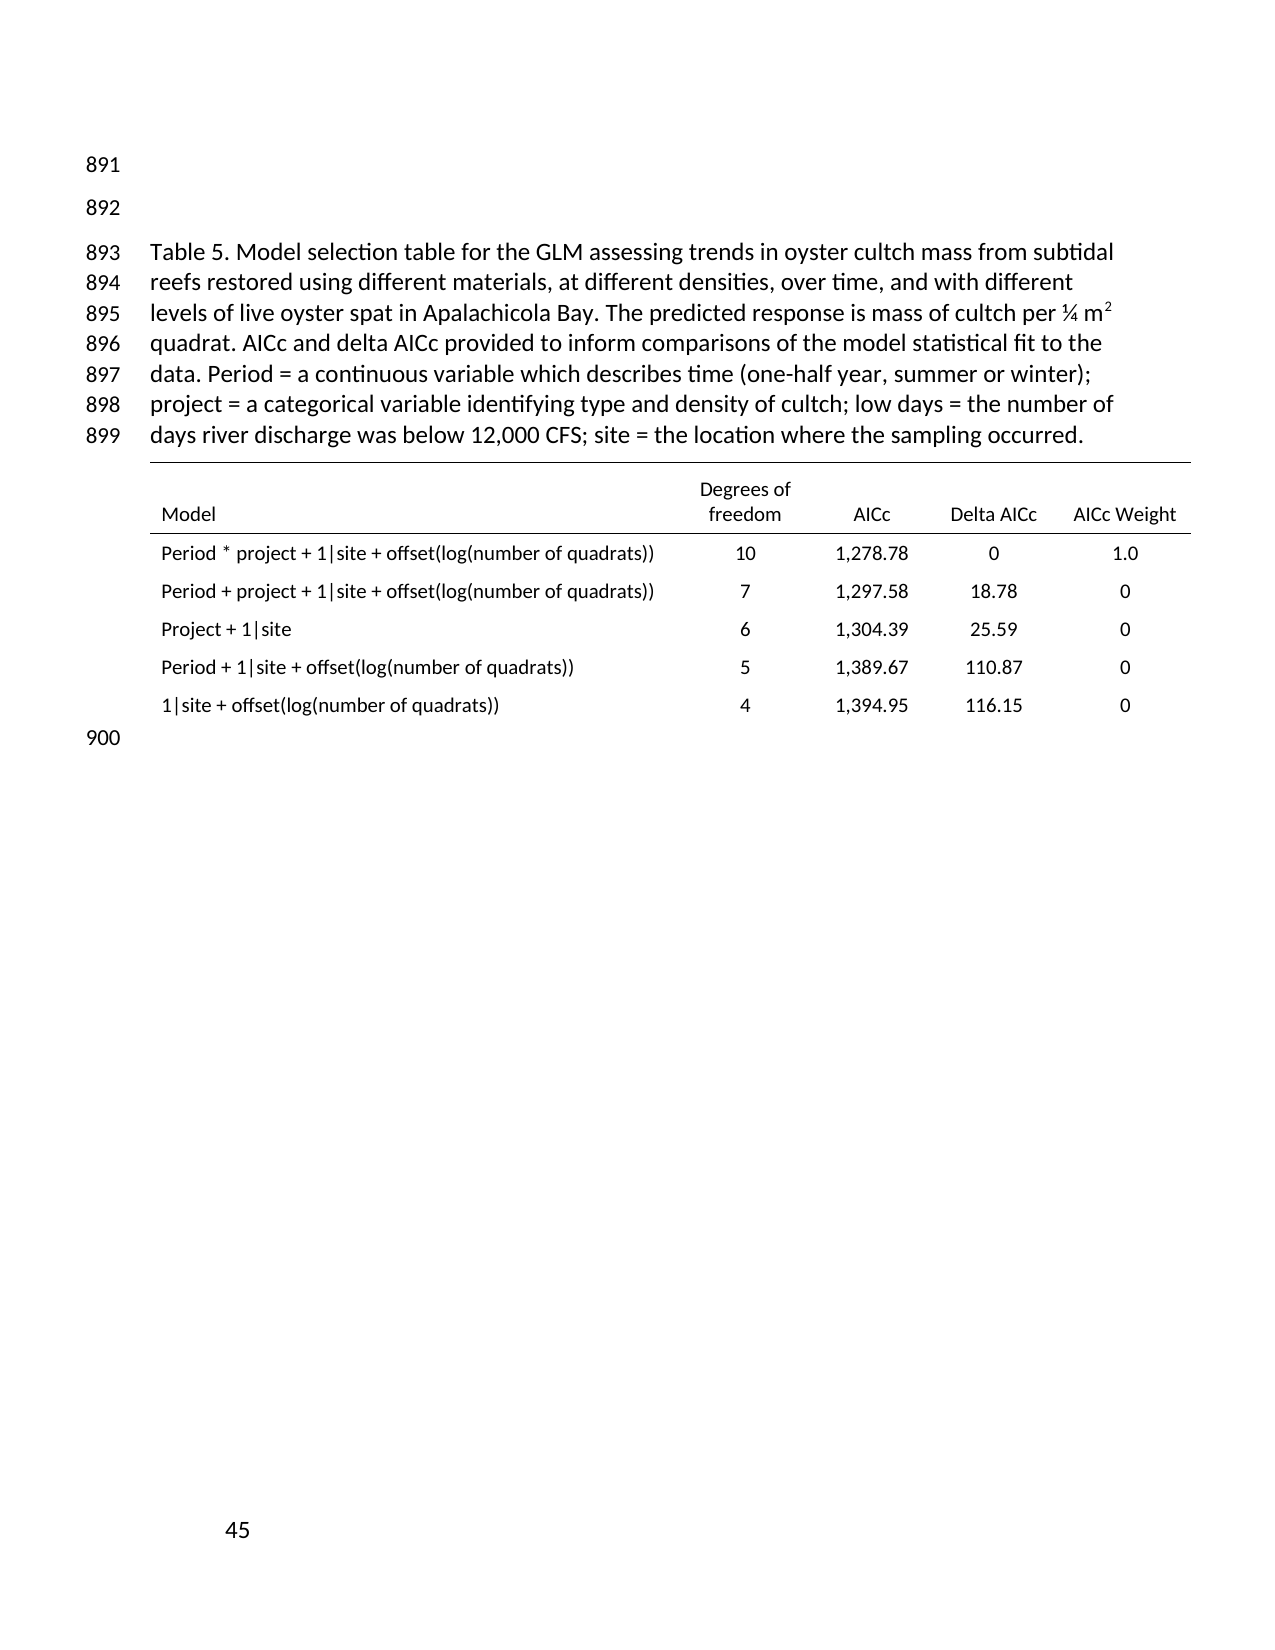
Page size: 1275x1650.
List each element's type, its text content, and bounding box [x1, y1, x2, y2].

table_cell 10 [675, 534, 816, 572]
table_header AICc [816, 463, 928, 533]
table_cell Period * project + 1|site + offset(log(number of quadrats)) [150, 534, 675, 572]
table_cell 1,278.78 [816, 534, 928, 572]
table_cell 25.59 [928, 610, 1059, 648]
table_cell 7 [675, 572, 816, 610]
table_cell 18.78 [928, 572, 1059, 610]
table_cell 0 [928, 534, 1059, 572]
table_cell Period + 1|site + offset(log(number of quadrats)) [150, 648, 675, 686]
table_header Model [150, 463, 675, 533]
table_cell 6 [675, 610, 816, 648]
table_cell 1|site + offset(log(number of quadrats)) [150, 686, 675, 723]
table_header Degrees of freedom [675, 463, 816, 533]
table_cell 116.15 [928, 686, 1059, 723]
table_header Delta AICc [928, 463, 1059, 533]
table_cell 5 [675, 648, 816, 686]
table_cell 0 [1059, 686, 1191, 723]
table_cell 1,304.39 [816, 610, 928, 648]
table_cell 4 [675, 686, 816, 723]
table_cell 0 [1059, 648, 1191, 686]
table_cell 1,297.58 [816, 572, 928, 610]
table_header AICc Weight [1059, 463, 1191, 533]
table_cell Period + project + 1|site + offset(log(number of quadrats)) [150, 572, 675, 610]
table_cell 1,389.67 [816, 648, 928, 686]
table_cell 1.0 [1059, 534, 1191, 572]
table_cell 110.87 [928, 648, 1059, 686]
table_cell Project + 1|site [150, 610, 675, 648]
table_cell 0 [1059, 572, 1191, 610]
table_cell 0 [1059, 610, 1191, 648]
table_cell 1,394.95 [816, 686, 928, 723]
text Table 5. Model selection table for the GLM assessing trends in oyster cultch mass from subtidal reefs restored using different materials, at different densities, over time, and with different levels of live oyster spat in Apalachicola Bay. The predicted response is mass of cultch per ¼ m2 quadrat. AICc and delta AICc provided to inform comparisons of the model statistical fit to the data. Period = a continuous variable which describes time (one-half year, summer or winter); project = a categorical variable identifying type and density of cultch; low days = the number of days river discharge was below 12,000 CFS; site = the location where the sampling occurred. [150, 236, 1125, 450]
